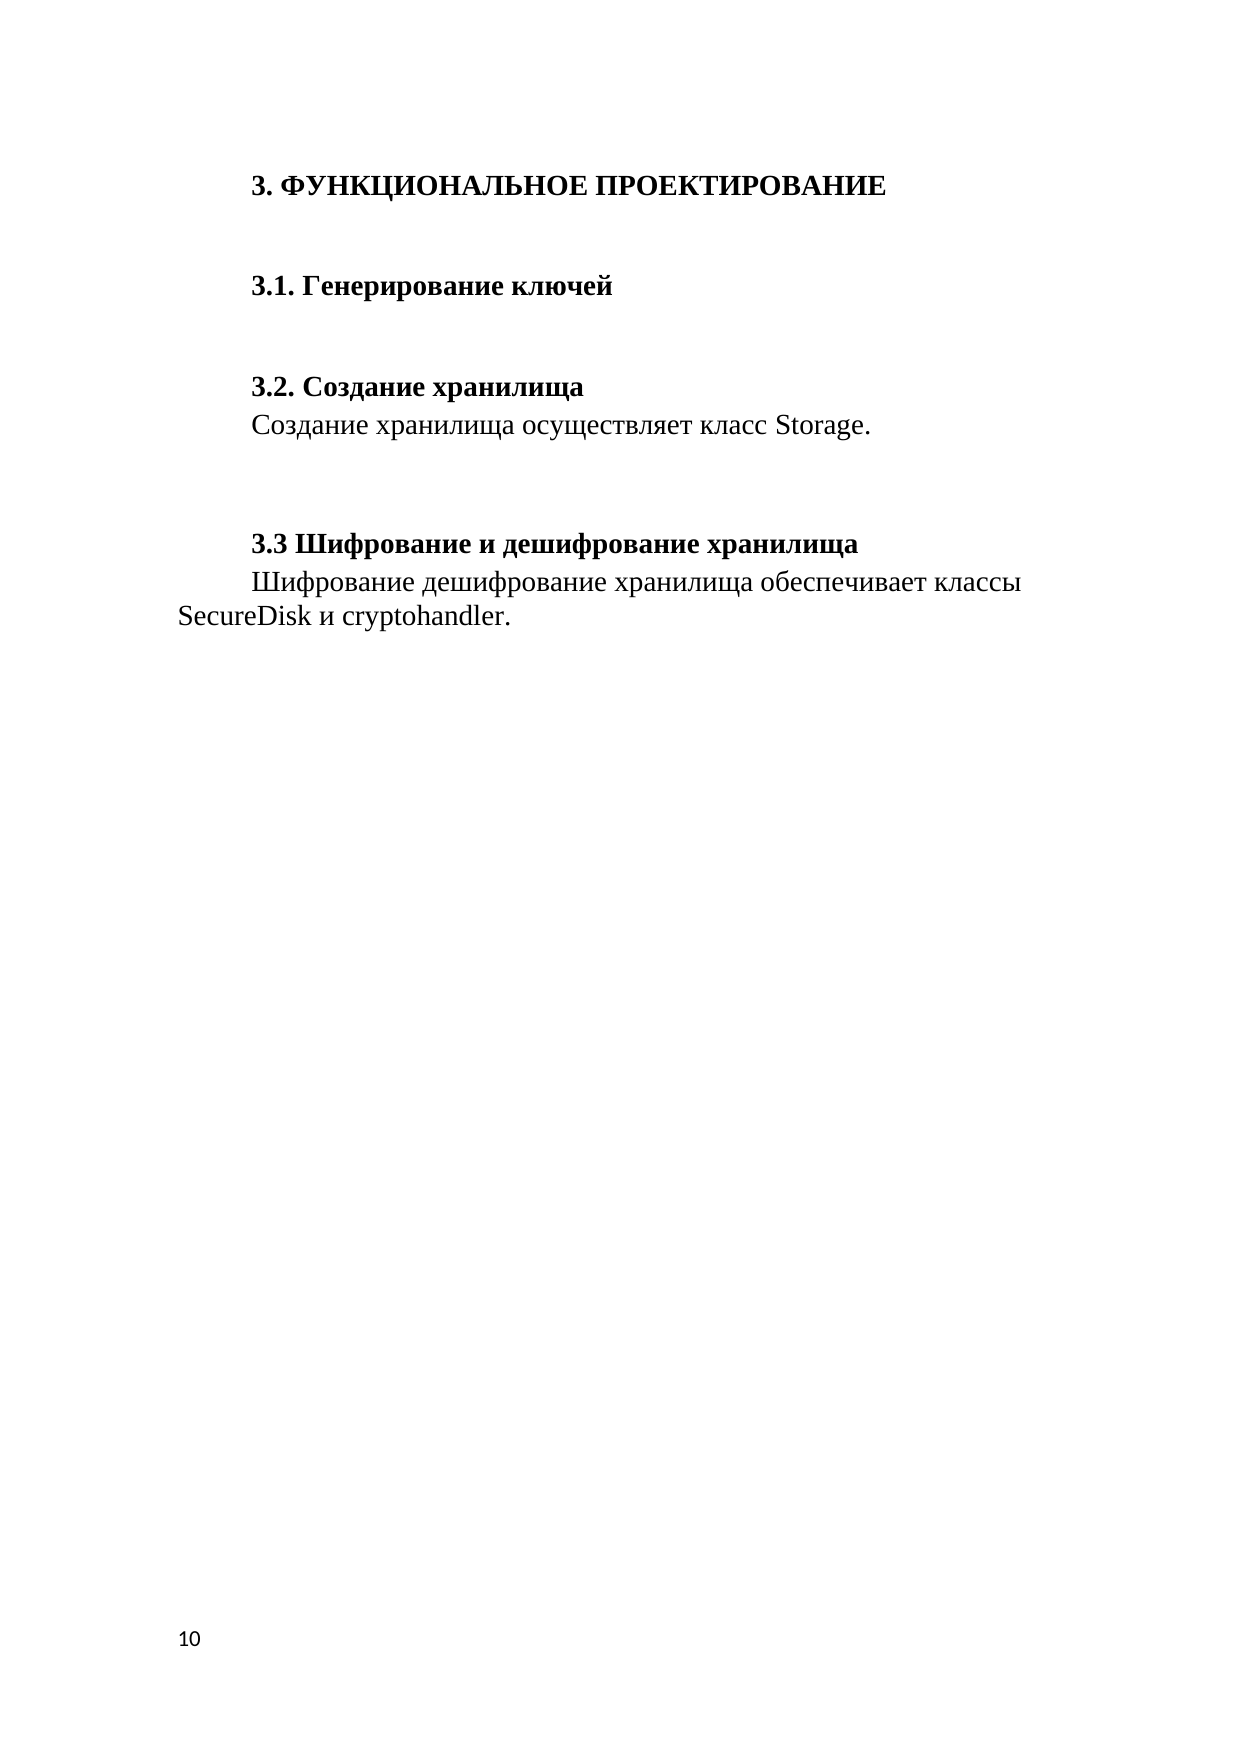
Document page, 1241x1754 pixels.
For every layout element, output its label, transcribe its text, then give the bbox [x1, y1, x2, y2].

subtitle 3.3 Шифрование и дешифрование хранилища [177, 526, 1152, 559]
text Шифрование дешифрование хранилища обеспечивает классы SecureDisk и cryptohandler. [177, 564, 1152, 632]
text Создание хранилища осуществляет класс Storage. [177, 407, 1152, 441]
subtitle 3.1. Генерирование ключей [177, 268, 1152, 302]
subtitle 3.2. Создание хранилища [177, 369, 1152, 402]
subtitle 3. ФУНКЦИОНАЛЬНОЕ ПРОЕКТИРОВАНИЕ [177, 168, 1152, 202]
